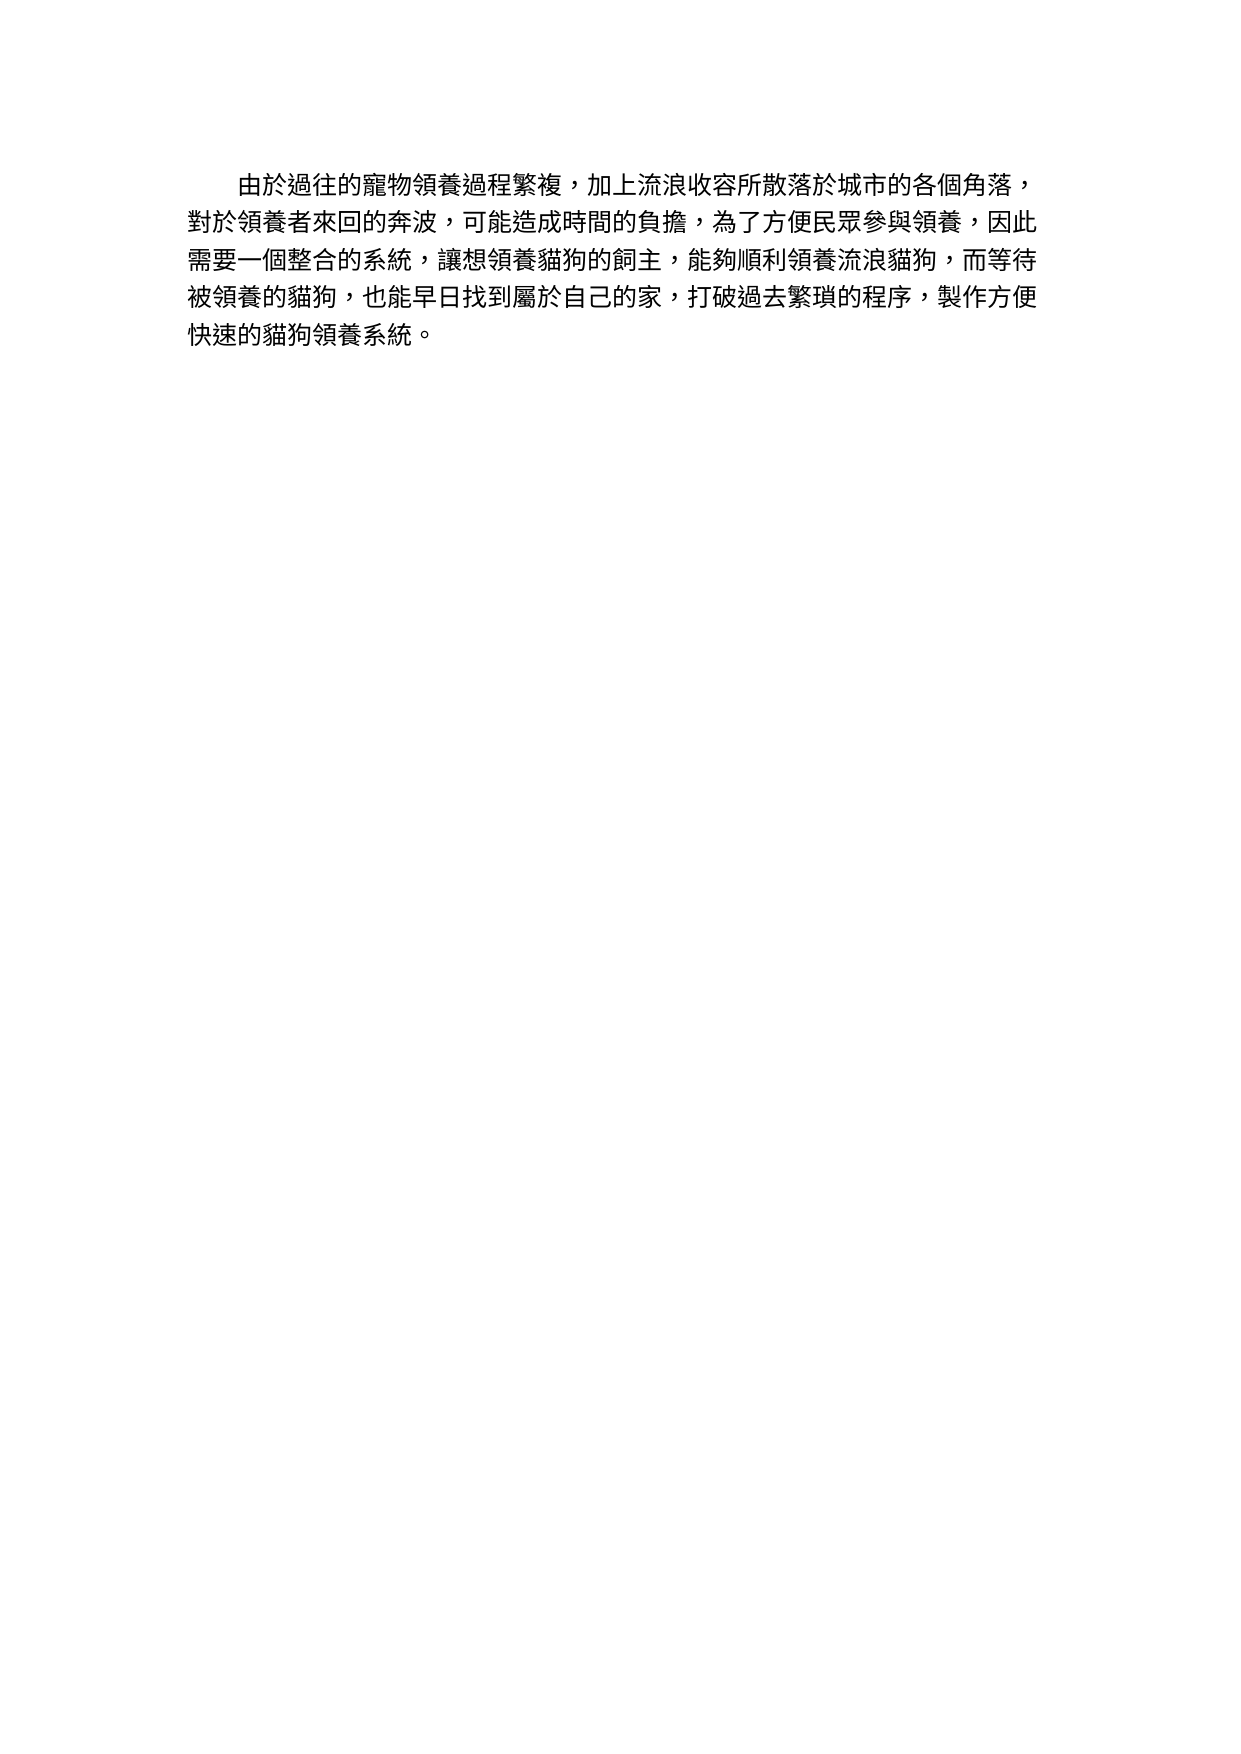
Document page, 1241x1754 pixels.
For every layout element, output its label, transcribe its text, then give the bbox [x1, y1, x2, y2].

text 由於過往的寵物領養過程繁複，加上流浪收容所散落於城市的各個角落，對於領養者來回的奔波，可能造成時間的負擔，為了方便民眾參與領養，因此需要一個整合的系統，讓想領養貓狗的飼主，能夠順利領養流浪貓狗，而等待被領養的貓狗，也能早日找到屬於自己的家，打破過去繁瑣的程序，製作方便快速的貓狗領養系統。 [187, 164, 1053, 352]
